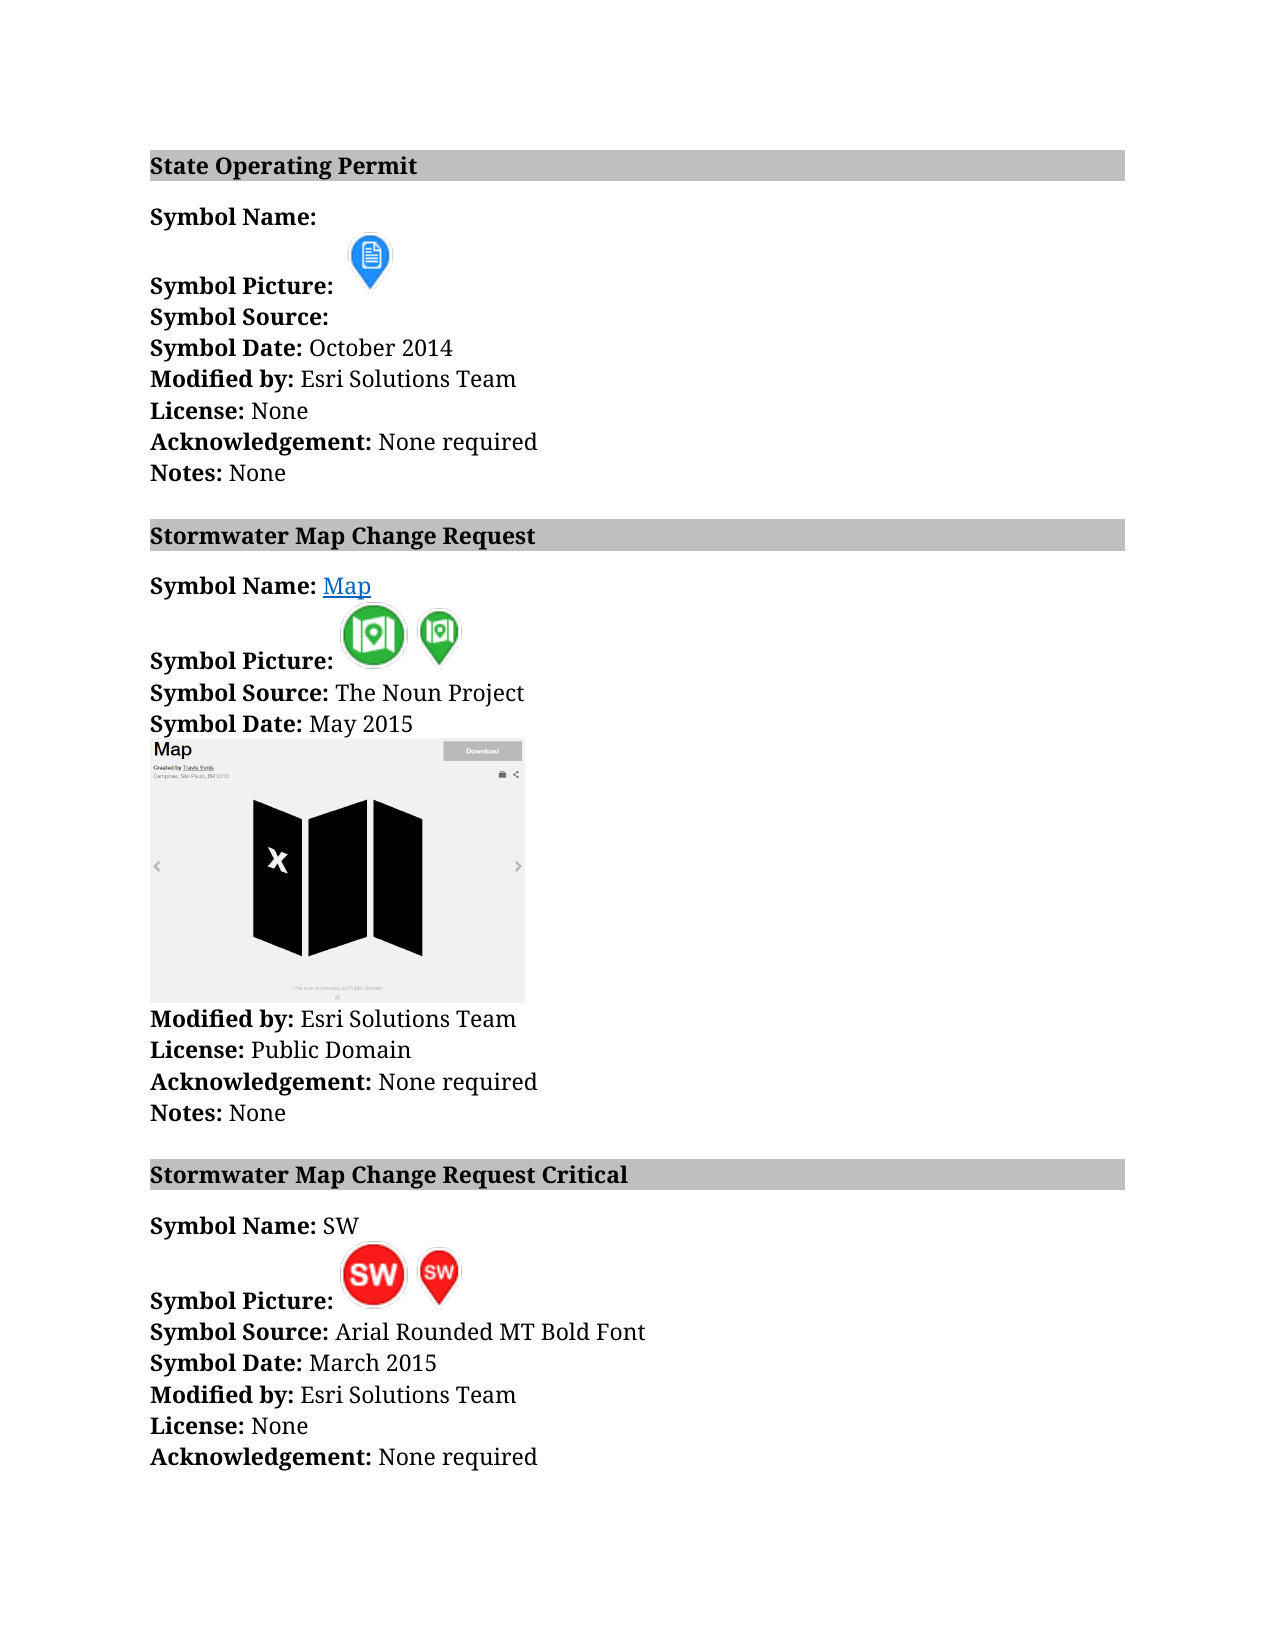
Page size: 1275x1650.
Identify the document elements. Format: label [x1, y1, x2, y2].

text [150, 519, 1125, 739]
picture [339, 1240, 471, 1310]
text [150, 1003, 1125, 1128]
picture [339, 231, 402, 294]
picture [339, 601, 471, 670]
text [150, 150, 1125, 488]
picture [150, 738, 525, 1003]
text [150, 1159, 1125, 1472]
